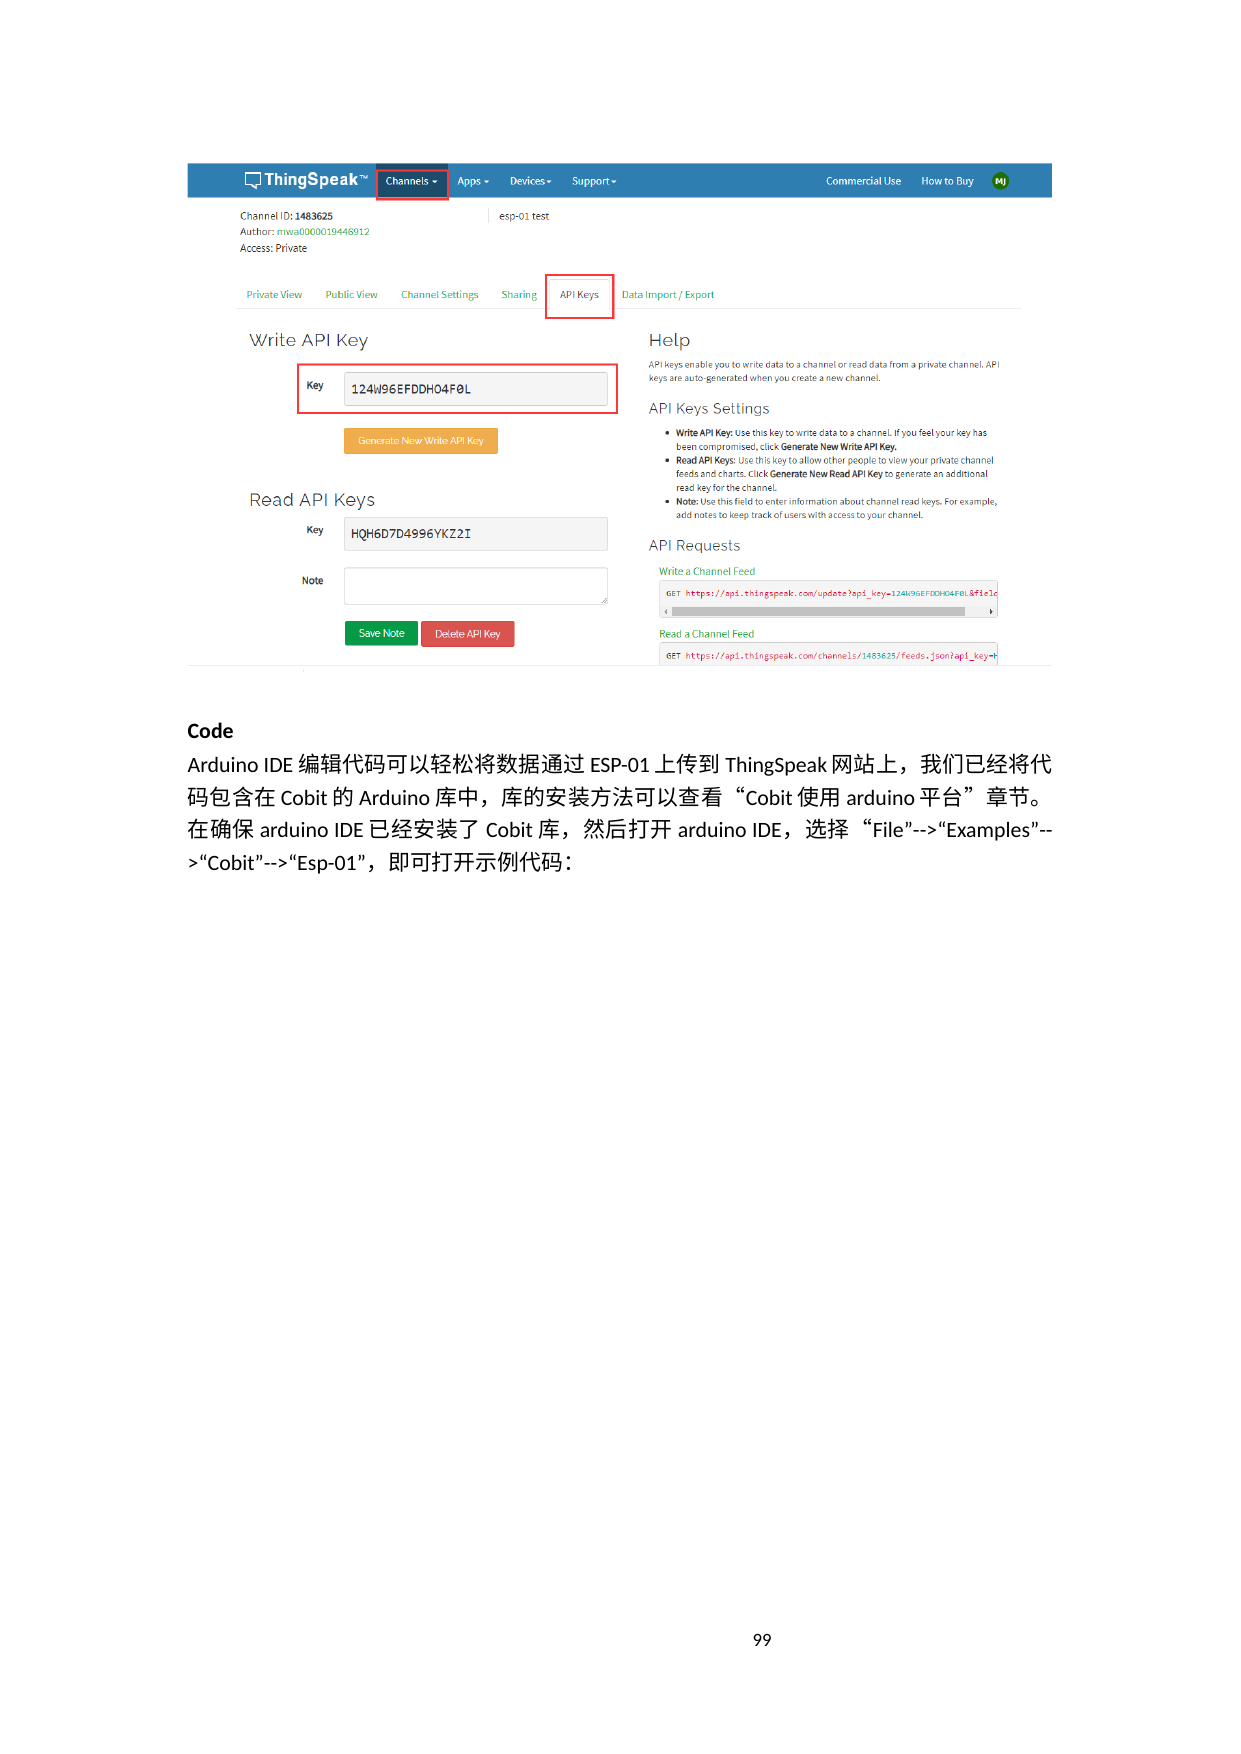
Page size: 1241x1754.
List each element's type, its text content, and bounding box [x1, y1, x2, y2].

picture [187, 162, 1052, 672]
text Arduino IDE编辑代码可以轻松将数据通过ESP-01上传到ThingSpeak网站上，我们已经将代码包含在Cobit的Arduino库中，库的安装方法可以查看“Cobit使用arduino平台”章节。在确保arduino IDE已经安装了Cobit库，然后打开arduino IDE，选择“File”-->“Examples”-->“Cobit”-->“Esp-01”，即可打开示例代码： [187, 747, 1053, 877]
text Code [187, 714, 1053, 747]
